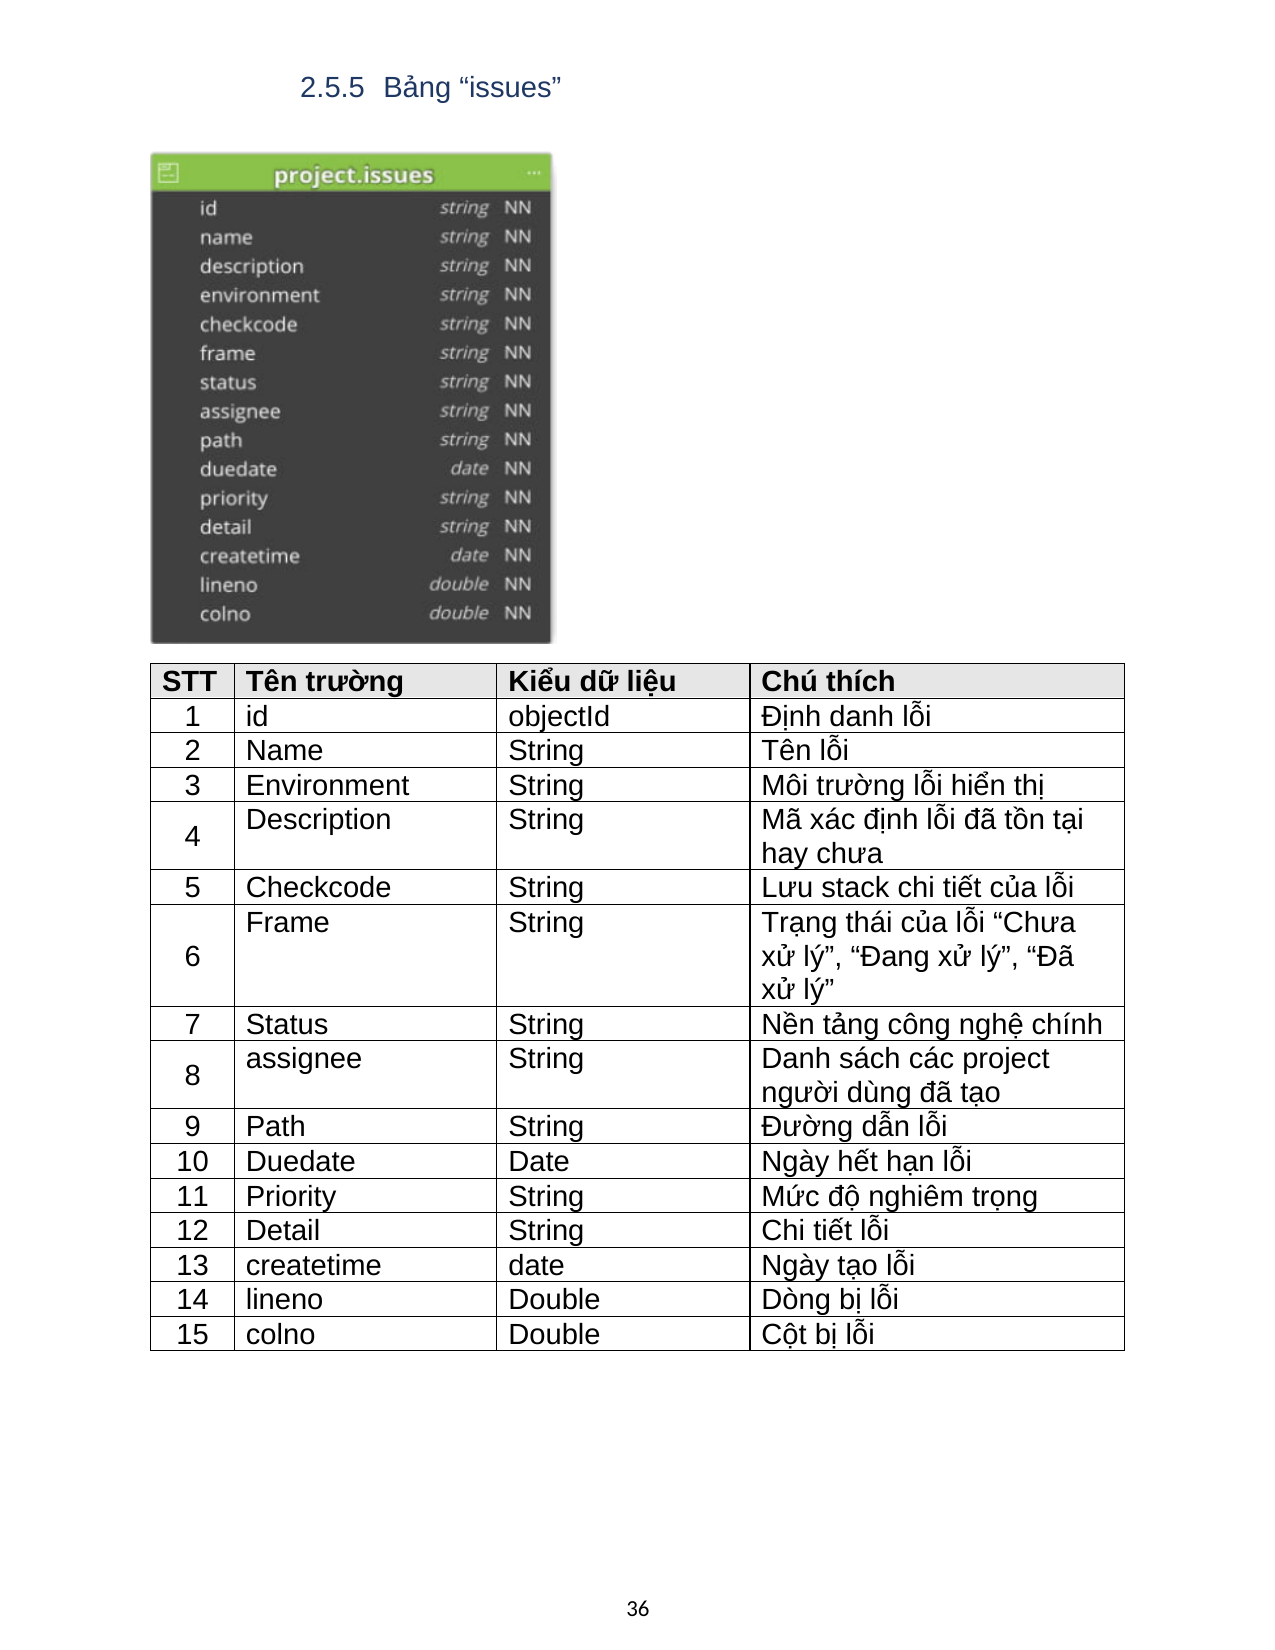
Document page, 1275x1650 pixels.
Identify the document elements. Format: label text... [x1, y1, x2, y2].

table_cell 10 [151, 1144, 234, 1177]
table_cell String [497, 802, 749, 869]
table_cell 4 [151, 802, 234, 869]
table_cell String [497, 1109, 749, 1143]
table_cell Danh sách các project người dùng đã tạo [751, 1041, 1124, 1108]
table_cell colno [235, 1317, 496, 1350]
table_cell Frame [235, 905, 496, 1006]
table_cell Ngày tạo lỗi [751, 1248, 1124, 1281]
table_header Kiểu dữ liệu [497, 664, 749, 697]
table_cell Nền tảng công nghệ chính [751, 1007, 1124, 1040]
table_cell 9 [151, 1109, 234, 1143]
table_cell lineno [235, 1282, 496, 1316]
table_cell Môi trường lỗi hiển thị [751, 768, 1124, 801]
table_cell id [235, 699, 496, 732]
table_cell assignee [235, 1041, 496, 1108]
table_cell Detail [235, 1213, 496, 1247]
table_cell String [497, 870, 749, 904]
table_cell 13 [151, 1248, 234, 1281]
table_cell Cột bị lỗi [751, 1317, 1124, 1350]
table_cell 3 [151, 768, 234, 801]
table_cell Double [497, 1282, 749, 1316]
table_cell Ngày hết hạn lỗi [751, 1144, 1124, 1177]
table_cell 8 [151, 1041, 234, 1108]
table_cell date [497, 1248, 749, 1281]
table_cell String [497, 733, 749, 767]
table_cell Lưu stack chi tiết của lỗi [751, 870, 1124, 904]
table_cell String [497, 768, 749, 801]
table_cell String [497, 1213, 749, 1247]
table_cell Name [235, 733, 496, 767]
table_cell Đường dẫn lỗi [751, 1109, 1124, 1143]
table_cell Description [235, 802, 496, 869]
table_cell 6 [151, 905, 234, 1006]
subtitle 2.5.5 Bảng “issues” [225, 70, 1125, 103]
table_cell 15 [151, 1317, 234, 1350]
table_cell createtime [235, 1248, 496, 1281]
table_cell 12 [151, 1213, 234, 1247]
table_header Tên trường [235, 664, 496, 697]
table_cell Double [497, 1317, 749, 1350]
table_cell String [497, 1041, 749, 1108]
table_cell Date [497, 1144, 749, 1177]
table_cell 11 [151, 1179, 234, 1212]
table_cell 1 [151, 699, 234, 732]
table_cell Path [235, 1109, 496, 1143]
table_cell Tên lỗi [751, 733, 1124, 767]
table_cell Priority [235, 1179, 496, 1212]
table_cell String [497, 1007, 749, 1040]
table_header STT [151, 664, 234, 697]
table_cell Duedate [235, 1144, 496, 1177]
table_cell objectId [497, 699, 749, 732]
table_cell 2 [151, 733, 234, 767]
table_cell Trạng thái của lỗi “Chưa xử lý”, “Đang xử lý”, “Đã xử lý” [751, 905, 1124, 1006]
table_cell Mã xác định lỗi đã tồn tại hay chưa [751, 802, 1124, 869]
table_cell Dòng bị lỗi [751, 1282, 1124, 1316]
table_cell Environment [235, 768, 496, 801]
table_header Chú thích [751, 664, 1124, 697]
table_cell Checkcode [235, 870, 496, 904]
table_cell String [497, 1179, 749, 1212]
picture [150, 151, 557, 644]
table_cell Mức độ nghiêm trọng [751, 1179, 1124, 1212]
table_cell 5 [151, 870, 234, 904]
table_cell 7 [151, 1007, 234, 1040]
table_cell 14 [151, 1282, 234, 1316]
table_cell String [497, 905, 749, 1006]
table_cell Chi tiết lỗi [751, 1213, 1124, 1247]
table_cell Định danh lỗi [751, 699, 1124, 732]
table_cell Status [235, 1007, 496, 1040]
